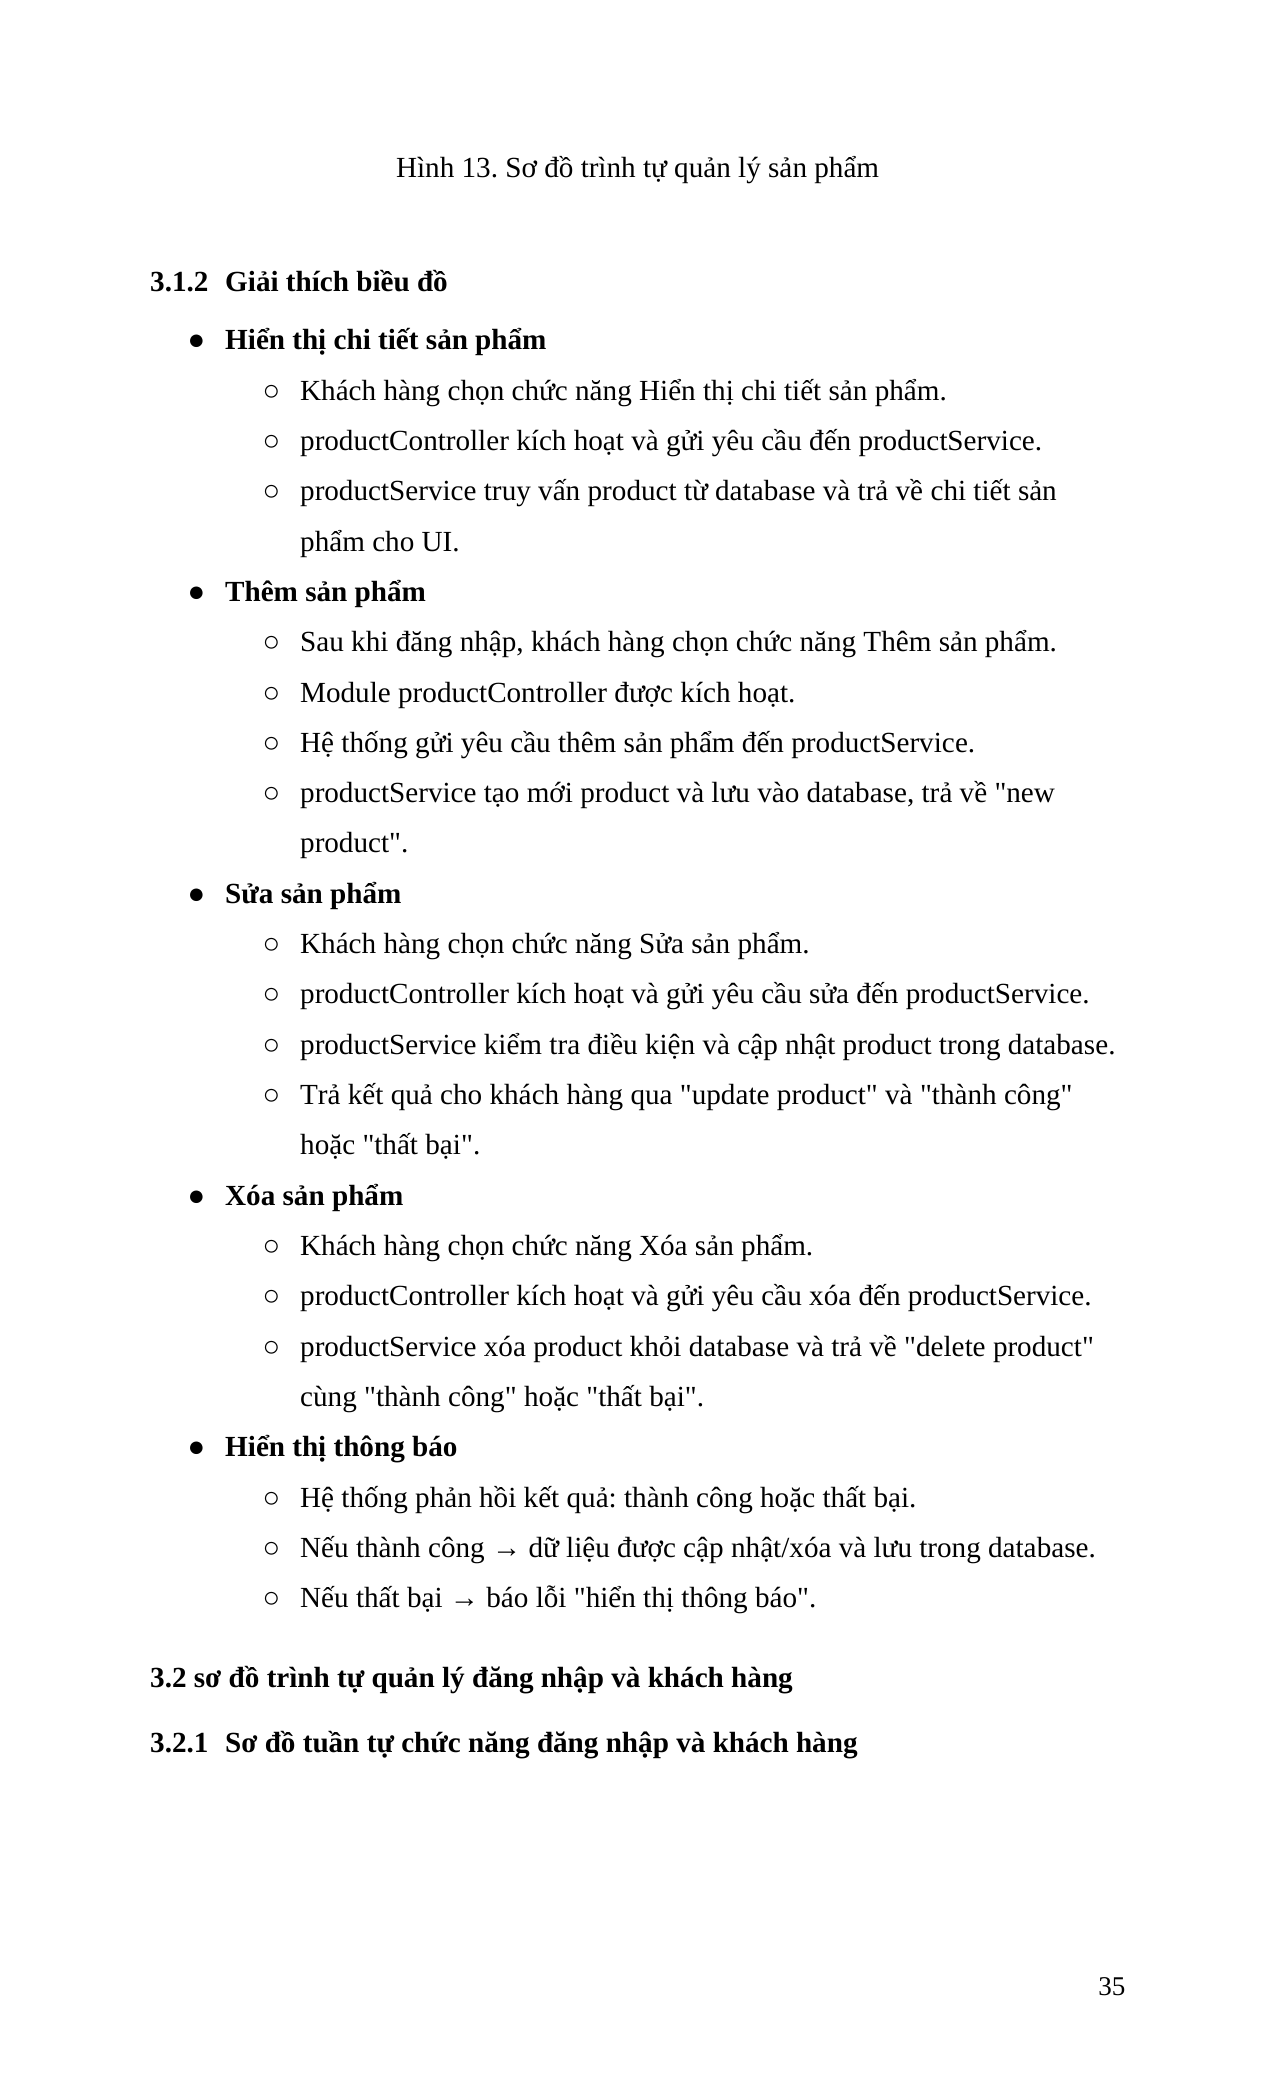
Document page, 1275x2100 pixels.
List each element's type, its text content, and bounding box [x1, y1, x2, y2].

list productService kiểm tra điều kiện và cập nhật product trong database. [262, 1027, 1125, 1060]
list Hệ thống gửi yêu cầu thêm sản phẩm đến productService. [262, 725, 1125, 758]
list productService truy vấn product từ database và trả về chi tiết sản phẩm cho UI. [262, 473, 1125, 557]
list Khách hàng chọn chức năng Xóa sản phẩm. [262, 1228, 1125, 1262]
list productController kích hoạt và gửi yêu cầu đến productService. [262, 423, 1125, 457]
subtitle 3.1.2 Giải thích biều đồ [150, 264, 1125, 297]
list productController kích hoạt và gửi yêu cầu xóa đến productService. [262, 1278, 1125, 1312]
list Trả kết quả cho khách hàng qua "update product" và "thành công" hoặc "thất bại". [262, 1077, 1125, 1161]
text Hình 13. Sơ đồ trình tự quản lý sản phẩm [150, 150, 1125, 183]
list Nếu thành công → dữ liệu được cập nhật/xóa và lưu trong database. [262, 1530, 1125, 1563]
list productService xóa product khỏi database và trả về "delete product" cùng "thành công" hoặc "thất bại". [262, 1329, 1125, 1413]
list Sửa sản phẩm [187, 876, 1125, 909]
list Xóa sản phẩm [187, 1178, 1125, 1211]
list Sau khi đăng nhập, khách hàng chọn chức năng Thêm sản phẩm. [262, 624, 1125, 658]
list Thêm sản phẩm [187, 574, 1125, 608]
list Hiển thị chi tiết sản phẩm [187, 322, 1125, 356]
list productController kích hoạt và gửi yêu cầu sửa đến productService. [262, 977, 1125, 1010]
subtitle 3.2 sơ đồ trình tự quản lý đăng nhập và khách hàng [150, 1660, 1125, 1693]
list Khách hàng chọn chức năng Hiển thị chi tiết sản phẩm. [262, 373, 1125, 406]
list Hiển thị thông báo [187, 1429, 1125, 1463]
list Nếu thất bại → báo lỗi "hiển thị thông báo". [262, 1580, 1125, 1614]
list Hệ thống phản hồi kết quả: thành công hoặc thất bại. [262, 1480, 1125, 1513]
list Khách hàng chọn chức năng Sửa sản phẩm. [262, 926, 1125, 960]
list Module productController được kích hoạt. [262, 675, 1125, 708]
subtitle 3.2.1 Sơ đồ tuần tự chức năng đăng nhập và khách hàng [150, 1725, 1125, 1759]
list productService tạo mới product và lưu vào database, trả về "new product". [262, 775, 1125, 859]
